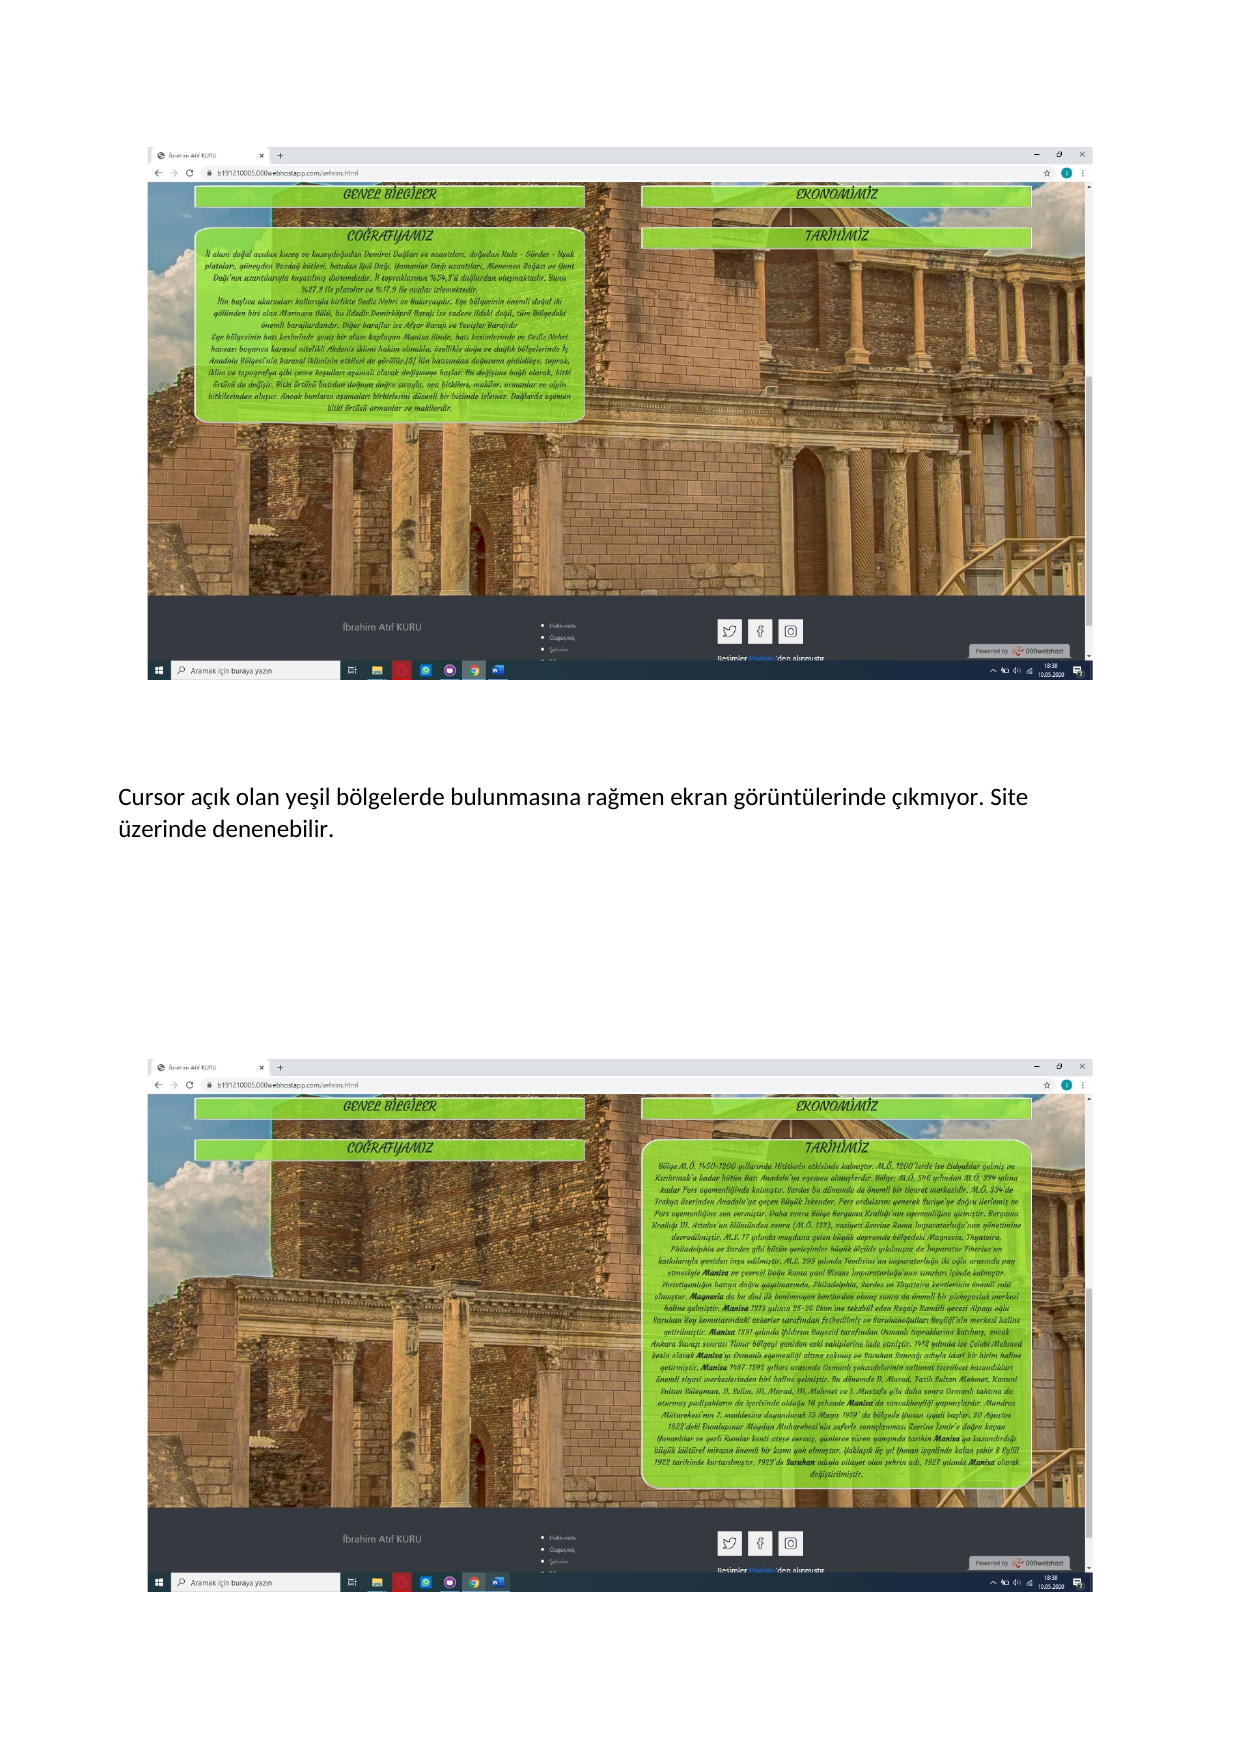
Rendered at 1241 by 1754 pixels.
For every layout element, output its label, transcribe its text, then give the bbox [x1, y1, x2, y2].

picture [147, 147, 1093, 680]
picture [147, 1059, 1093, 1592]
text Cursor açık olan yeşil bölgelerde bulunmasına rağmen ekran görüntülerinde çıkmıyor. Site üzerinde denenebilir. [118, 781, 1093, 844]
